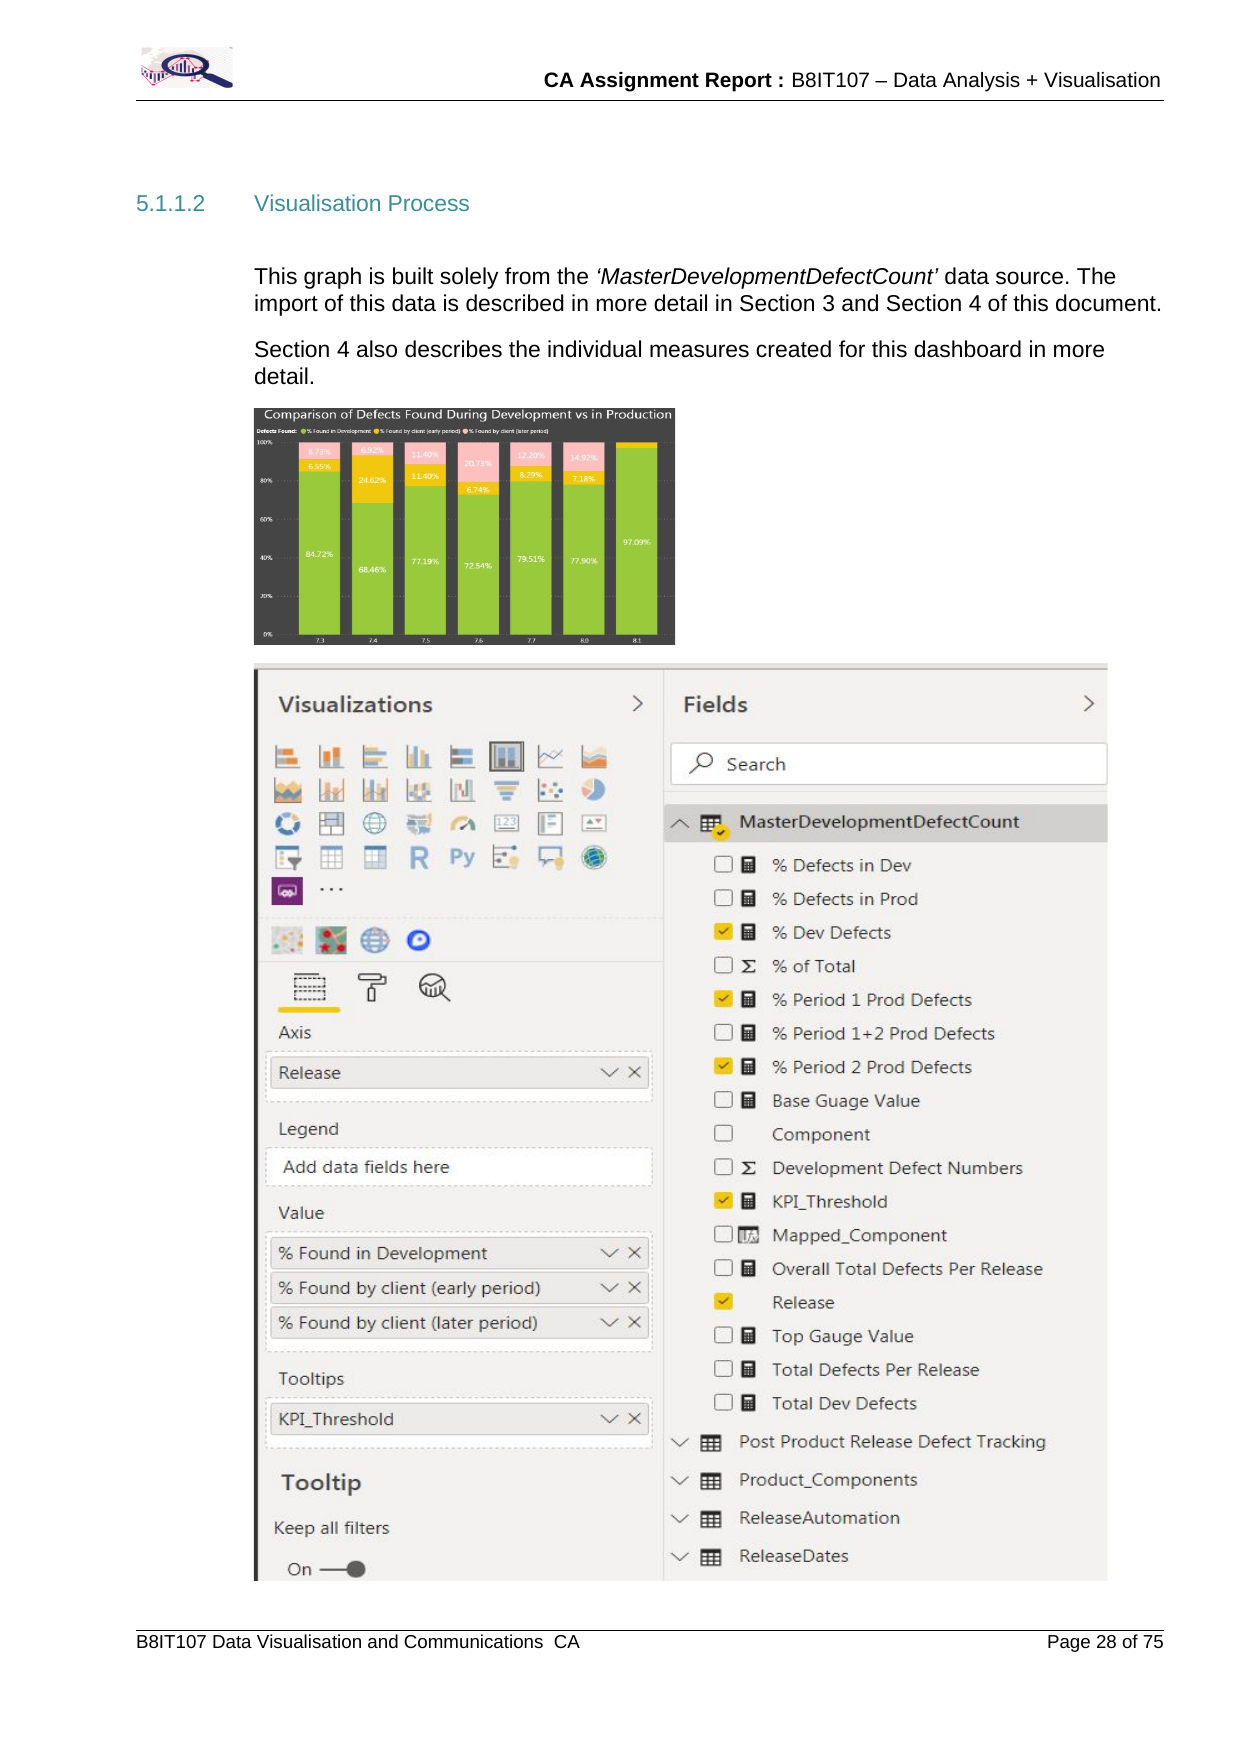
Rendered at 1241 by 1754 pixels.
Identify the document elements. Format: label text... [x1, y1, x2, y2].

text This graph is built solely from the ‘MasterDevelopmentDefectCount’ data source. The import of this data is described in more detail in Section 3 and Section 4 of this document. [254, 263, 1163, 317]
picture [141, 47, 233, 88]
subtitle Visualisation Process [136, 190, 1163, 217]
picture [253, 663, 1108, 1581]
picture [253, 408, 676, 645]
text Section 4 also describes the individual measures created for this dashboard in more detail. [254, 336, 1163, 390]
